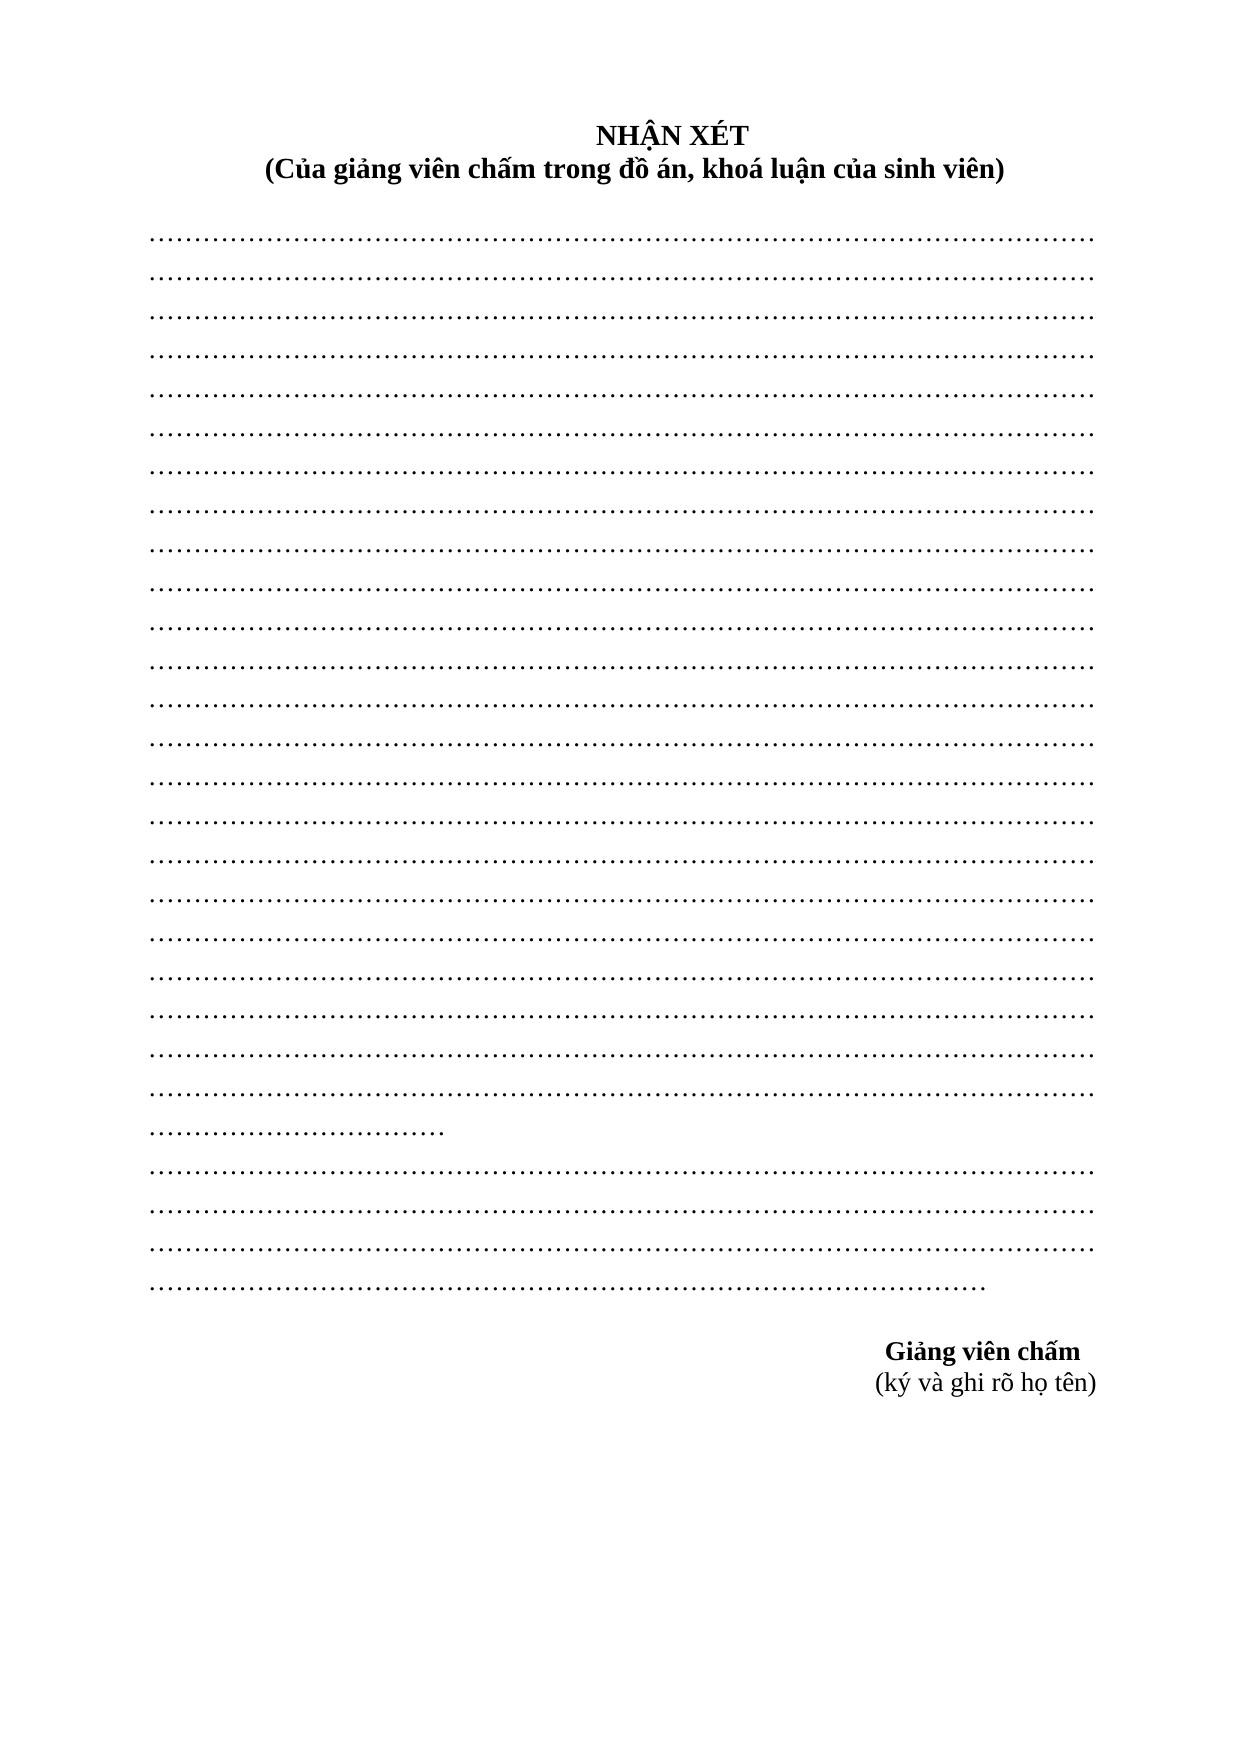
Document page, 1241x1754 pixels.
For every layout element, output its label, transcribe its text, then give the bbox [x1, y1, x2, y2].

text (Của giảng viên chấm trong đồ án, khoá luận của sinh viên) [148, 152, 1122, 185]
text ……………………………………………………………………………………………………………………………………………………………………………………………………………………………………………………………………………………………………………………………………………………………………………………………………………………………………………………………………………………………………………………………………………………………………………………………………………………………………………………………………………………………………………………………………………………………………………………………………………………………………………………………………………………………………………………………………………………………………………………………………………………………………………………………………………………………………………………………………………………………………………………………………………………………………………………………………………………………………………………………………………………………………………………………………………………………………………………………………………………………………………………………………………………………………………………………………………………………………………………………………………………………………………………………………………………………………………………………………………………………………………………………………………………………………………………………………………………………………………………………………………………………………………………………………………………………………………………………………………………………………………………………………………………………………………………………… [148, 216, 1122, 1141]
text (ký và ghi rõ họ tên) [823, 1367, 1122, 1398]
text NHẬN XÉT [223, 118, 1122, 152]
text Giảng viên chấm [748, 1335, 1122, 1367]
text ………………………………………………………………………………………………………………………………………………………………………………………………………………………………………………………………………………………………………………………………………………………………………… [148, 1149, 1122, 1297]
